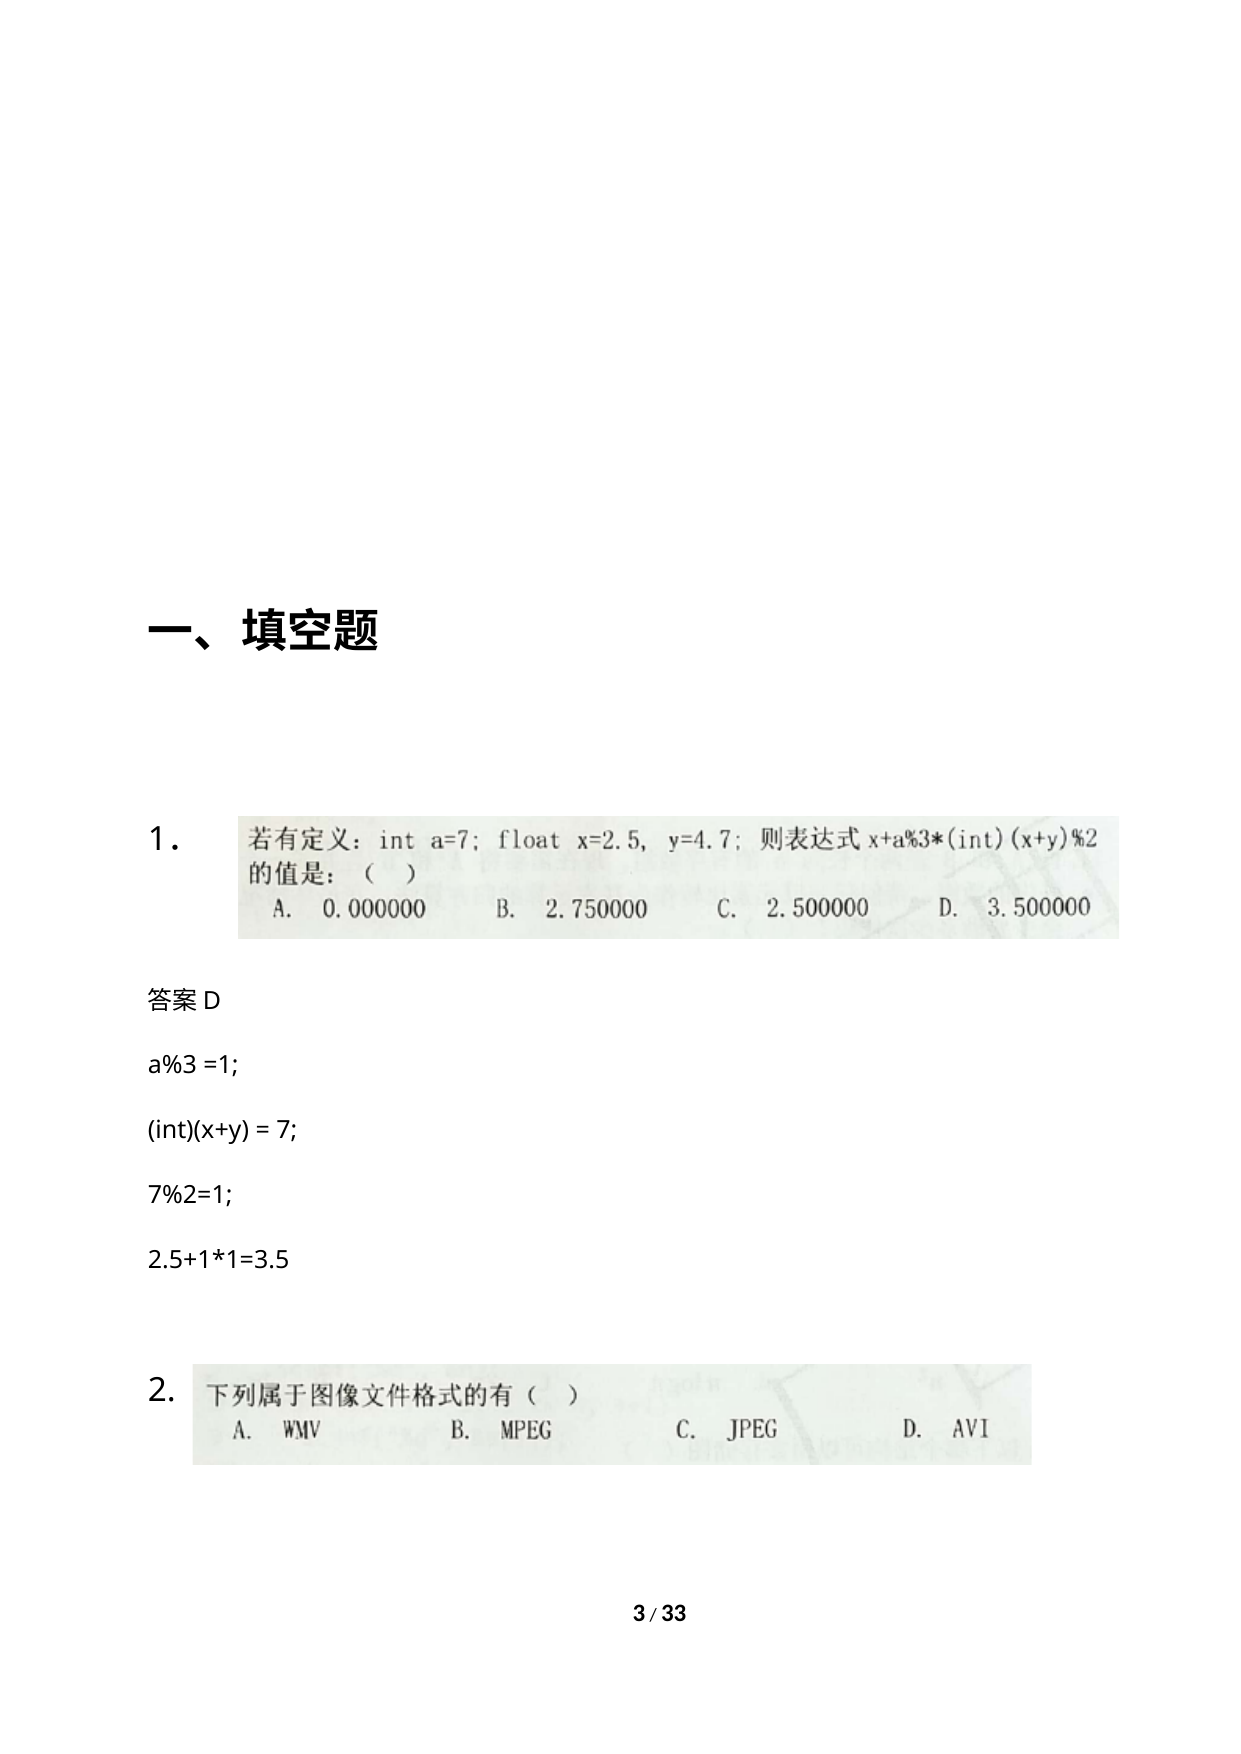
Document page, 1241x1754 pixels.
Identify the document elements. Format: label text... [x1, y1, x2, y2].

picture [192, 1364, 1032, 1465]
picture [238, 816, 1120, 939]
text 7%2=1; [148, 1161, 1167, 1226]
text 2.5+1*1=3.5 [148, 1226, 1167, 1291]
text 2. [148, 1356, 1167, 1421]
text a%3 =1; [148, 1031, 1167, 1096]
text 答案D [148, 966, 1167, 1031]
text (int)(x+y) = 7; [148, 1096, 1167, 1161]
subtitle 填空题 [148, 578, 1167, 676]
text 1． [148, 804, 1167, 869]
